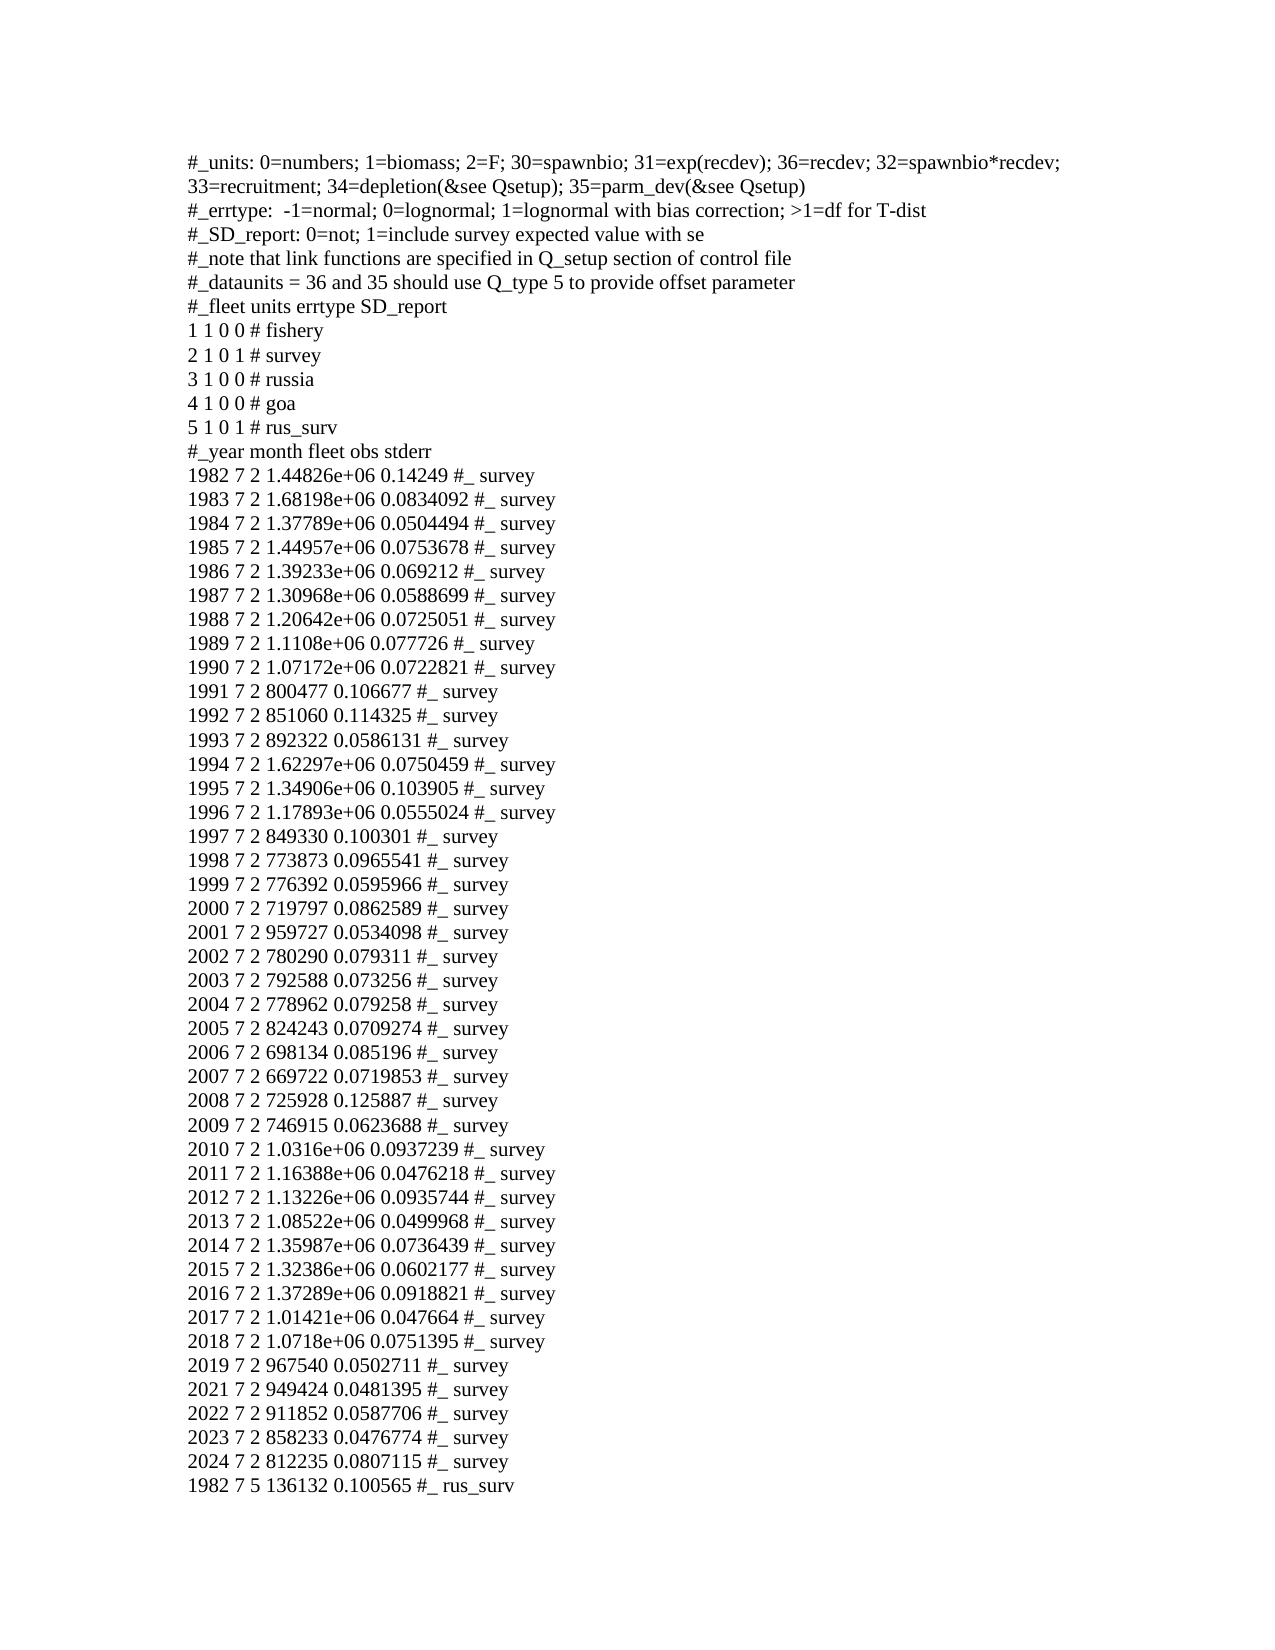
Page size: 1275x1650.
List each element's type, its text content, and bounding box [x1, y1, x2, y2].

text 2001 7 2 959727 0.0534098 #_ survey [187, 920, 1087, 944]
text 1996 7 2 1.17893e+06 0.0555024 #_ survey [187, 800, 1087, 824]
text 2000 7 2 719797 0.0862589 #_ survey [187, 896, 1087, 920]
text 1987 7 2 1.30968e+06 0.0588699 #_ survey [187, 583, 1087, 607]
text 4 1 0 0 # goa [187, 391, 1087, 415]
text 2021 7 2 949424 0.0481395 #_ survey [187, 1377, 1087, 1401]
text 2006 7 2 698134 0.085196 #_ survey [187, 1040, 1087, 1064]
text 2002 7 2 780290 0.079311 #_ survey [187, 944, 1087, 968]
text 2010 7 2 1.0316e+06 0.0937239 #_ survey [187, 1137, 1087, 1161]
text #_fleet units errtype SD_report [187, 294, 1087, 318]
text 2015 7 2 1.32386e+06 0.0602177 #_ survey [187, 1257, 1087, 1281]
text 1989 7 2 1.1108e+06 0.077726 #_ survey [187, 631, 1087, 655]
text 1992 7 2 851060 0.114325 #_ survey [187, 703, 1087, 727]
text 1982 7 2 1.44826e+06 0.14249 #_ survey [187, 463, 1087, 487]
text 1990 7 2 1.07172e+06 0.0722821 #_ survey [187, 655, 1087, 679]
text 1984 7 2 1.37789e+06 0.0504494 #_ survey [187, 511, 1087, 535]
text 2016 7 2 1.37289e+06 0.0918821 #_ survey [187, 1281, 1087, 1305]
text 2022 7 2 911852 0.0587706 #_ survey [187, 1401, 1087, 1425]
text 5 1 0 1 # rus_surv [187, 415, 1087, 439]
text 2017 7 2 1.01421e+06 0.047664 #_ survey [187, 1305, 1087, 1329]
text 2 1 0 1 # survey [187, 342, 1087, 367]
text 2005 7 2 824243 0.0709274 #_ survey [187, 1016, 1087, 1040]
text #_errtype: -1=normal; 0=lognormal; 1=lognormal with bias correction; >1=df for T-dist [187, 198, 1087, 222]
text 1999 7 2 776392 0.0595966 #_ survey [187, 872, 1087, 896]
text 2008 7 2 725928 0.125887 #_ survey [187, 1088, 1087, 1112]
text 2004 7 2 778962 0.079258 #_ survey [187, 992, 1087, 1016]
text 3 1 0 0 # russia [187, 367, 1087, 391]
text #_dataunits = 36 and 35 should use Q_type 5 to provide offset parameter [187, 270, 1087, 294]
text 1995 7 2 1.34906e+06 0.103905 #_ survey [187, 776, 1087, 800]
text 2018 7 2 1.0718e+06 0.0751395 #_ survey [187, 1329, 1087, 1353]
text 1991 7 2 800477 0.106677 #_ survey [187, 679, 1087, 703]
text 1986 7 2 1.39233e+06 0.069212 #_ survey [187, 559, 1087, 583]
text 2013 7 2 1.08522e+06 0.0499968 #_ survey [187, 1209, 1087, 1233]
text 1997 7 2 849330 0.100301 #_ survey [187, 824, 1087, 848]
text 1998 7 2 773873 0.0965541 #_ survey [187, 848, 1087, 872]
text 2024 7 2 812235 0.0807115 #_ survey [187, 1449, 1087, 1473]
text 2012 7 2 1.13226e+06 0.0935744 #_ survey [187, 1185, 1087, 1209]
text #_note that link functions are specified in Q_setup section of control file [187, 246, 1087, 270]
text 2019 7 2 967540 0.0502711 #_ survey [187, 1353, 1087, 1377]
text 2003 7 2 792588 0.073256 #_ survey [187, 968, 1087, 992]
text #_units: 0=numbers; 1=biomass; 2=F; 30=spawnbio; 31=exp(recdev); 36=recdev; 32=spawnbio*recdev; 33=recruitment; 34=depletion(&see Qsetup); 35=parm_dev(&see Qsetup) [187, 150, 1087, 198]
text 1993 7 2 892322 0.0586131 #_ survey [187, 727, 1087, 752]
text 2014 7 2 1.35987e+06 0.0736439 #_ survey [187, 1233, 1087, 1257]
text #_year month fleet obs stderr [187, 439, 1087, 463]
text 1988 7 2 1.20642e+06 0.0725051 #_ survey [187, 607, 1087, 631]
text 2009 7 2 746915 0.0623688 #_ survey [187, 1112, 1087, 1137]
text 2023 7 2 858233 0.0476774 #_ survey [187, 1425, 1087, 1449]
text 1985 7 2 1.44957e+06 0.0753678 #_ survey [187, 535, 1087, 559]
text #_SD_report: 0=not; 1=include survey expected value with se [187, 222, 1087, 246]
text 1982 7 5 136132 0.100565 #_ rus_surv [187, 1473, 1087, 1497]
text 2011 7 2 1.16388e+06 0.0476218 #_ survey [187, 1161, 1087, 1185]
text 1983 7 2 1.68198e+06 0.0834092 #_ survey [187, 487, 1087, 511]
text 1994 7 2 1.62297e+06 0.0750459 #_ survey [187, 752, 1087, 776]
text 2007 7 2 669722 0.0719853 #_ survey [187, 1064, 1087, 1088]
text 1 1 0 0 # fishery [187, 318, 1087, 342]
